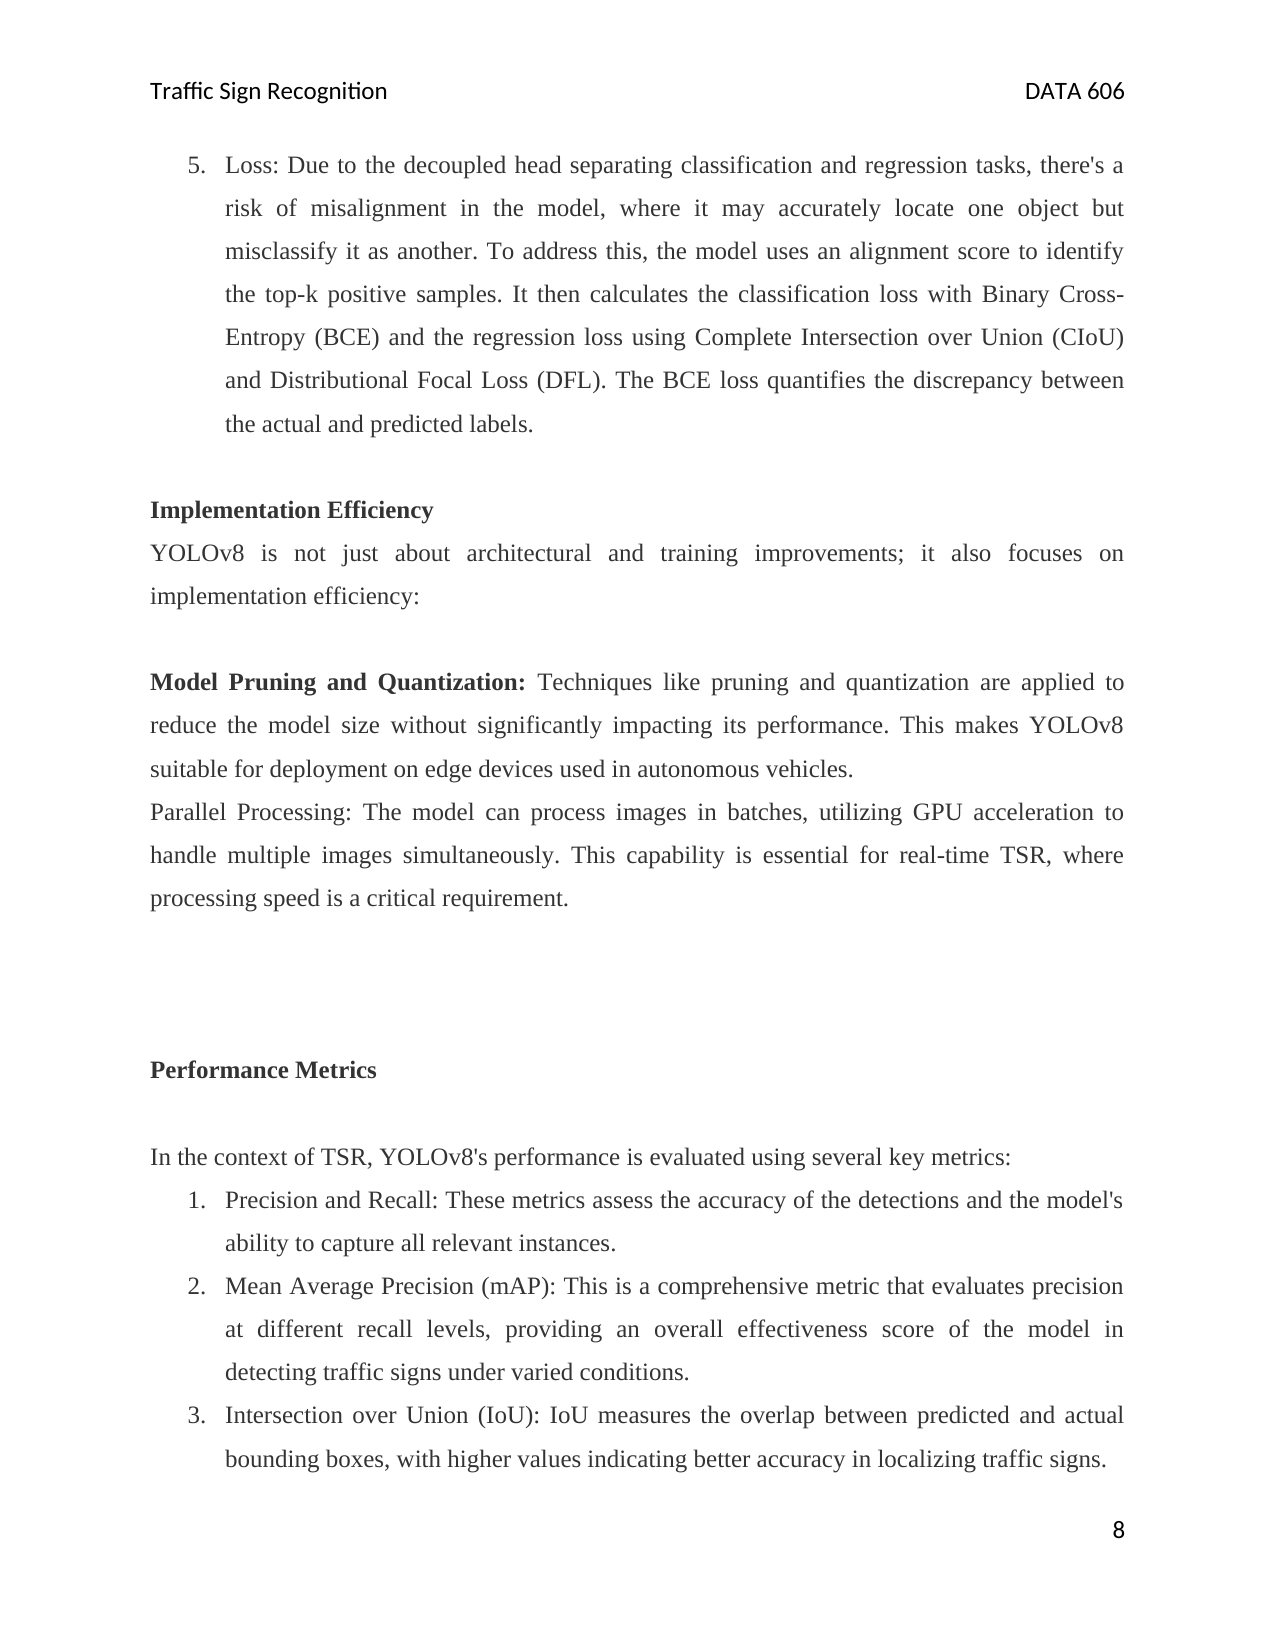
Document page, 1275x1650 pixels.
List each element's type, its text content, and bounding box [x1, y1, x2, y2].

text Parallel Processing: The model can process images in batches, utilizing GPU acceleration to handle multiple images simultaneously. This capability is essential for real-time TSR, where processing speed is a critical requirement. [150, 797, 1125, 912]
text Performance Metrics [150, 1056, 1125, 1084]
text YOLOv8 is not just about architectural and training improvements; it also focuses on implementation efficiency: [150, 538, 1125, 610]
text Model Pruning and Quantization: Techniques like pruning and quantization are applied to reduce the model size without significantly impacting its performance. This makes YOLOv8 suitable for deployment on edge devices used in autonomous vehicles. [150, 667, 1125, 782]
text Implementation Efficiency [150, 495, 1125, 524]
list Intersection over Union (IoU): IoU measures the overlap between predicted and actual bounding boxes, with higher values indicating better accuracy in localizing traffic signs. [187, 1401, 1125, 1472]
text In the context of TSR, YOLOv8's performance is evaluated using several key metrics: [150, 1142, 1125, 1171]
list Loss: Due to the decoupled head separating classification and regression tasks, there's a risk of misalignment in the model, where it may accurately locate one object but misclassify it as another. To address this, the model uses an alignment score to identify the top-k positive samples. It then calculates the classification loss with Binary Cross-Entropy (BCE) and the regression loss using Complete Intersection over Union (CIoU) and Distributional Focal Loss (DFL). The BCE loss quantifies the discrepancy between the actual and predicted labels. [187, 150, 1125, 437]
list Precision and Recall: These metrics assess the accuracy of the detections and the model's ability to capture all relevant instances. [187, 1185, 1125, 1257]
list Mean Average Precision (mAP): This is a comprehensive metric that evaluates precision at different recall levels, providing an overall effectiveness score of the model in detecting traffic signs under varied conditions. [187, 1271, 1125, 1386]
